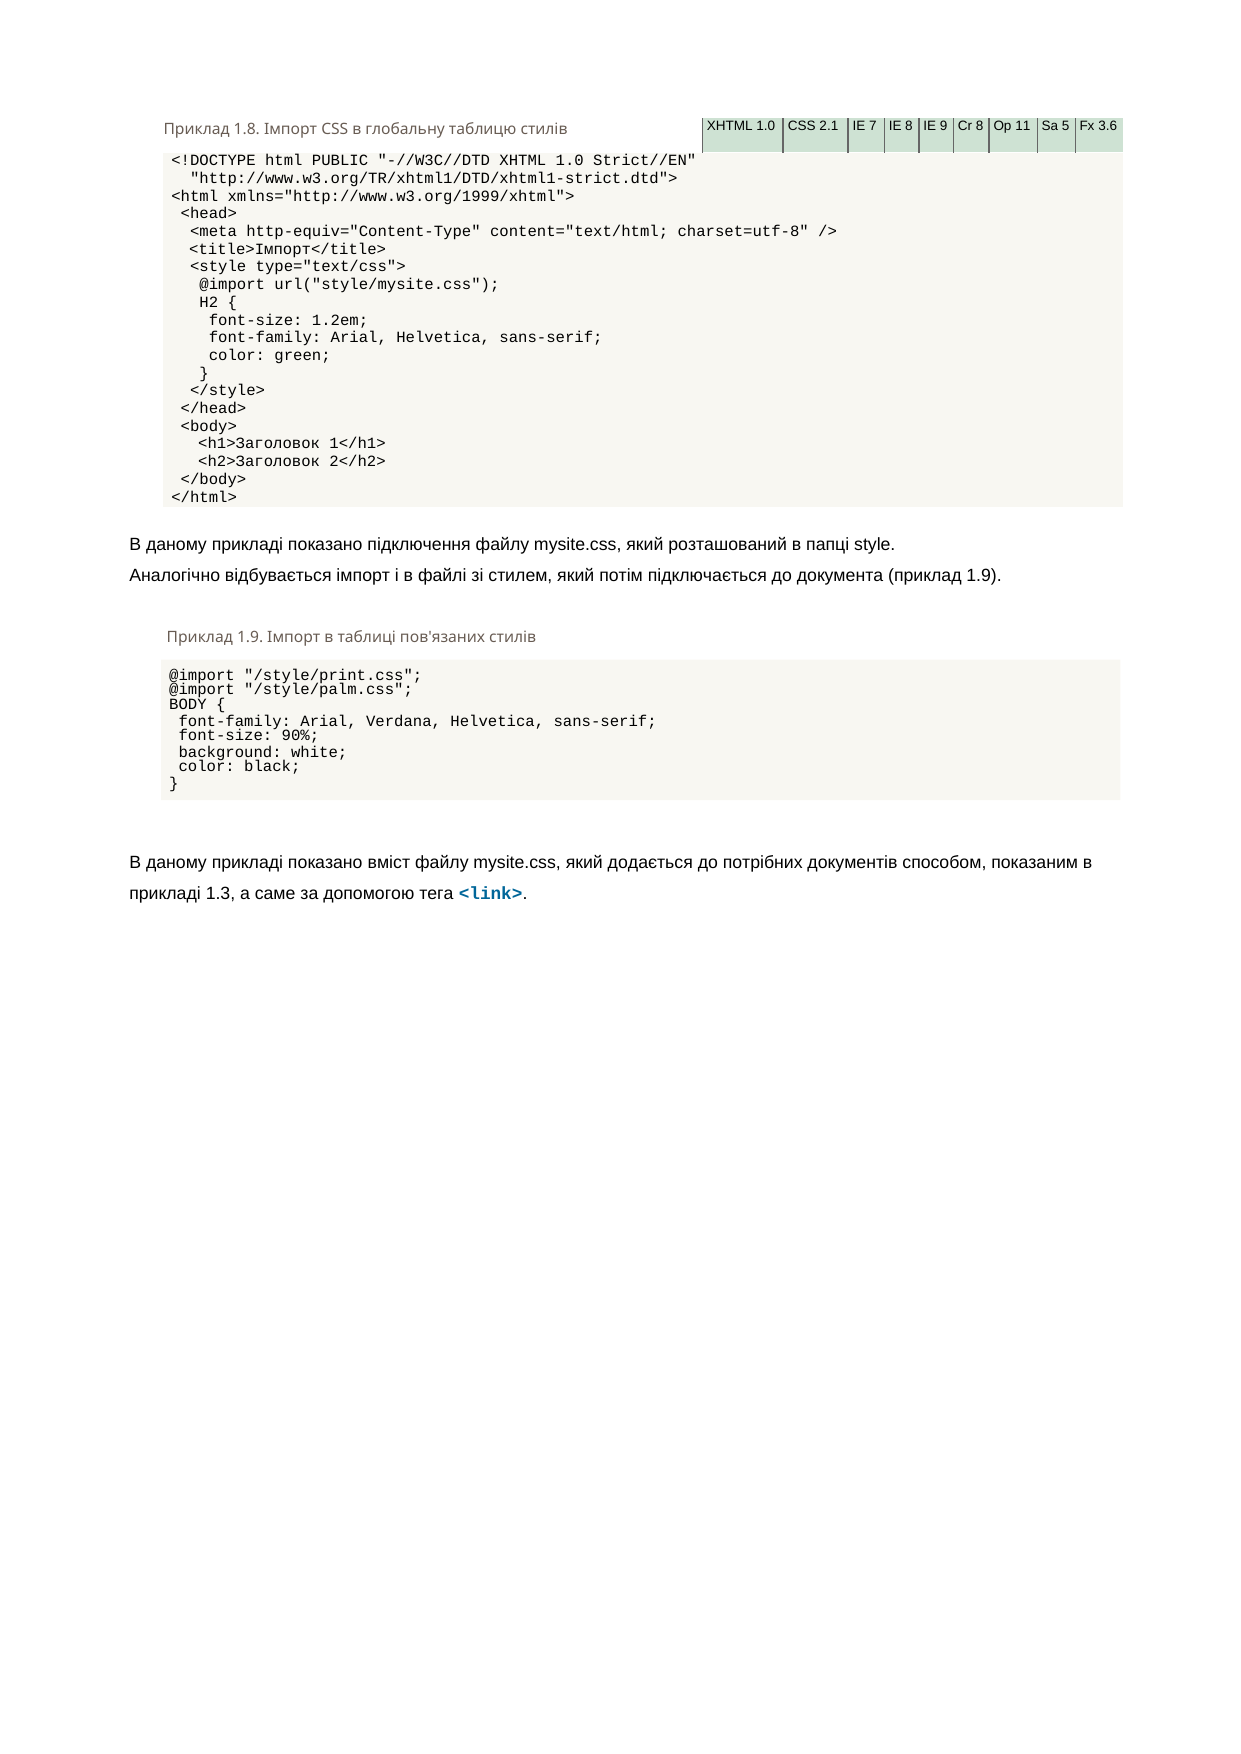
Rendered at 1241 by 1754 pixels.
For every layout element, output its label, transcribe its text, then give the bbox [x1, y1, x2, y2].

table_cell <!DOCTYPE html PUBLIC "-//W3C//DTD XHTML 1.0 Strict//EN" "http://www.w3.org/TR/xhtml1/DTD/xhtml1-strict.dtd"> <html xmlns="http://www.w3.org/1999/xhtml"> <head> <meta http-equiv="Content-Type" content="text/html; charset=utf-8" /> <title>Імпорт</title> <style type="text/css"> @import url("style/mysite.css"); H2 { font-size: 1.2em; font-family: Arial, Helvetica, sans-serif; color: green; } </style> </head> <body> <h1>Заголовок 1</h1> <h2>Заголовок 2</h2> </body> </html> [163, 153, 1123, 507]
table_header IE 8 [885, 118, 918, 152]
text В даному прикладі показано підключення файлу mysite.css, який розташований в папці style. [129, 534, 1122, 554]
table_header Cr 8 [954, 118, 988, 152]
table_header Op 11 [990, 118, 1037, 152]
table_header IE 7 [849, 118, 884, 152]
table_header Fx 3.6 [1076, 118, 1123, 152]
text В даному прикладі показано вміст файлу mysite.css, який додається до потрібних документів способом, показаним в прикладі 1.3, а саме за допомогою тега <link>. [129, 852, 1103, 904]
table_header IE 9 [920, 118, 953, 152]
table_header Приклад 1.8. Імпорт CSS в глобальну таблицю стилів [163, 118, 702, 152]
text Приклад 1.9. Імпорт в таблиці пов'язаних стилів [162, 626, 1122, 647]
table_header Sa 5 [1038, 118, 1075, 152]
text Аналогічно відбувається імпорт і в файлі зі стилем, який потім підключається до документа (приклад 1.9). [129, 564, 1122, 585]
table_header CSS 2.1 [784, 118, 847, 152]
table_header XHTML 1.0 [703, 118, 782, 152]
